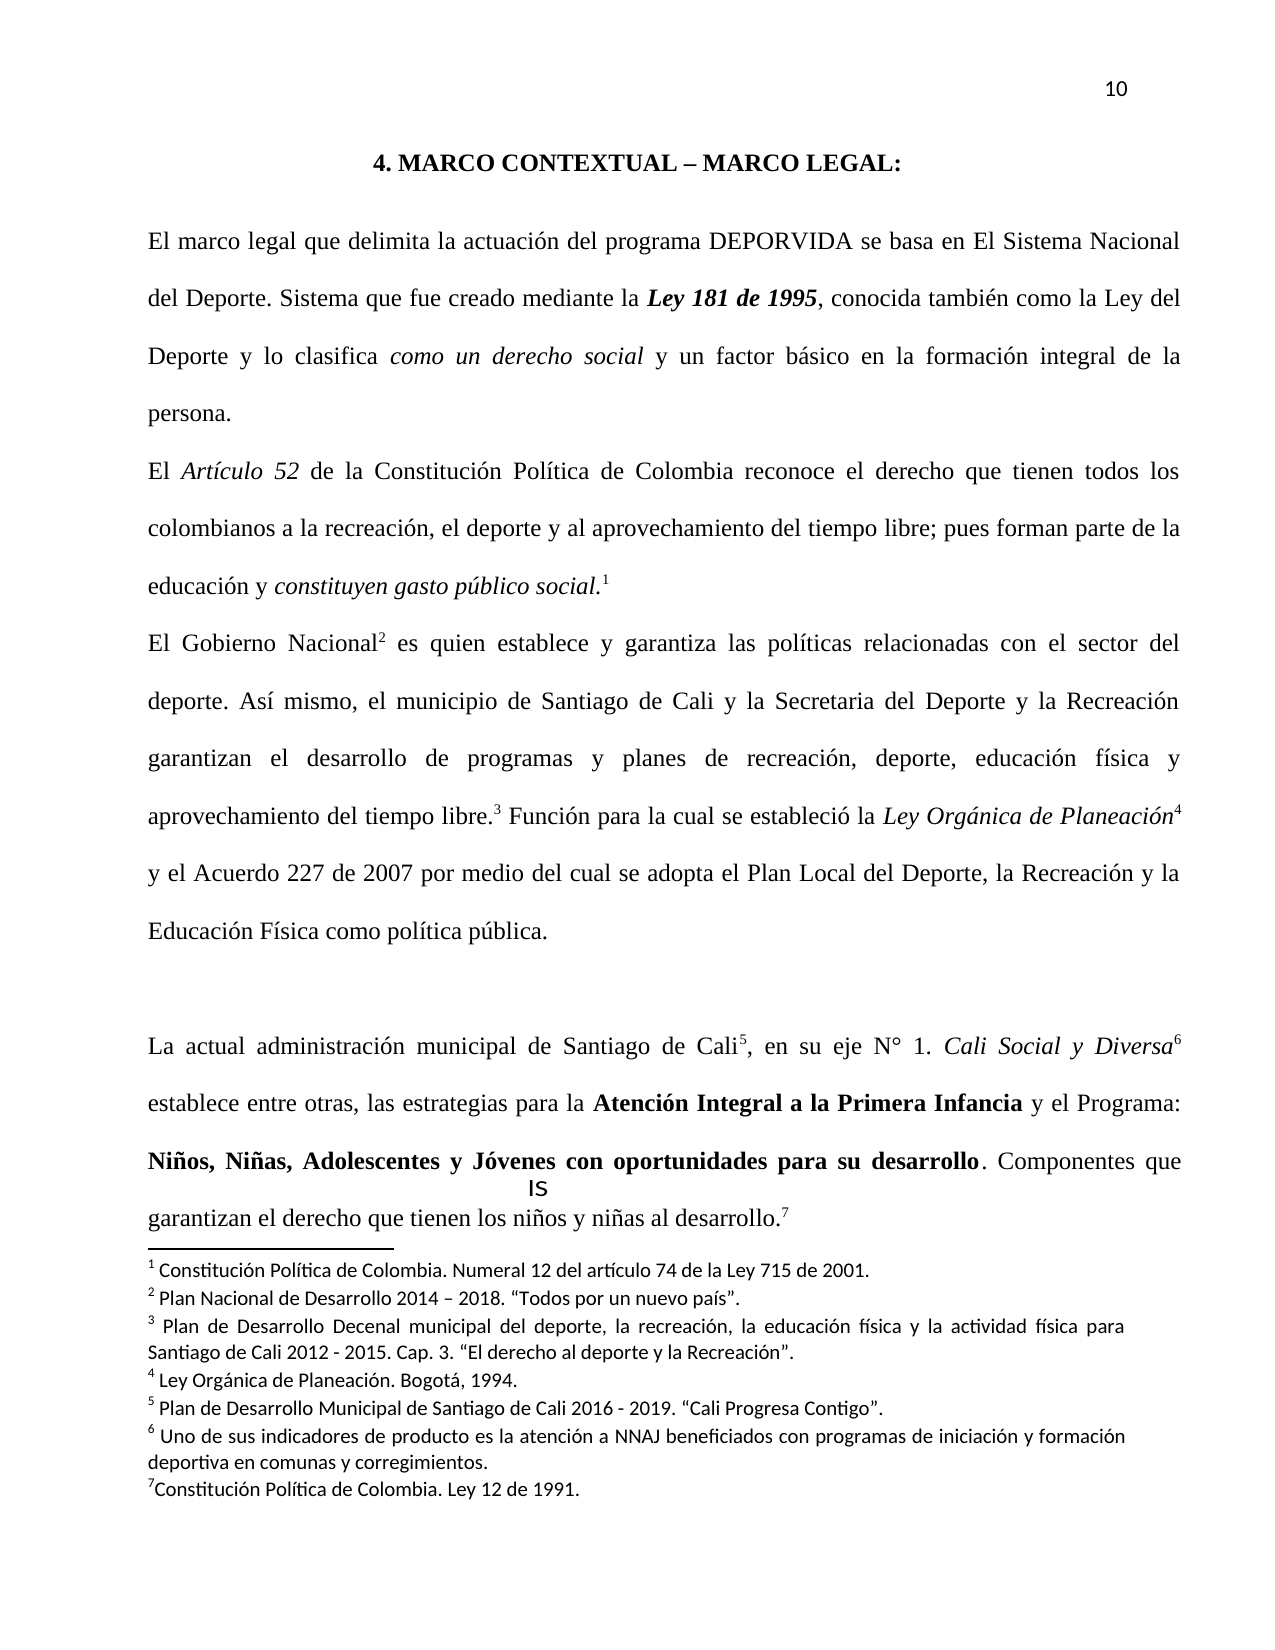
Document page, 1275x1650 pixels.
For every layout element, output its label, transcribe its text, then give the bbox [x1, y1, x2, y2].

text El marco legal que delimita la actuación del programa DEPORVIDA se basa en El Sistema Nacional del Deporte. Sistema que fue creado mediante la Ley 181 de 1995, conocida también como la Ley del Deporte y lo clasifica como un derecho social y un factor básico en la formación integral de la persona. [148, 226, 1181, 427]
text El Gobierno Nacional es quien establece y garantiza las políticas relacionadas con el sector del deporte. Así mismo, el municipio de Santiago de Cali y la Secretaria del Deporte y la Recreación garantizan el desarrollo de programas y planes de recreación, deporte, educación física y aprovechamiento del tiempo libre. Función para la cual se estableció la Ley Orgánica de Planeación y el Acuerdo 227 de 2007 por medio del cual se adopta el Plan Local del Deporte, la Recreación y la Educación Física como política pública. [148, 628, 1181, 945]
text La actual administración municipal de Santiago de Cali, en su eje N° 1. Cali Social y Diversa establece entre otras, las estrategias para la Atención Integral a la Primera Infancia y el Programa: Niños, Niñas, Adolescentes y Jóvenes con oportunidades para su desarrollo. Componentes que garantizan el derecho que tienen los niños y niñas al desarrollo. [148, 1031, 1181, 1232]
text El Artículo 52 de la Constitución Política de Colombia reconoce el derecho que tienen todos los colombianos a la recreación, el deporte y al aprovechamiento del tiempo libre; pues forman parte de la educación y constituyen gasto público social. [148, 456, 1181, 600]
text 4. MARCO CONTEXTUAL – MARCO LEGAL: [148, 148, 1127, 176]
